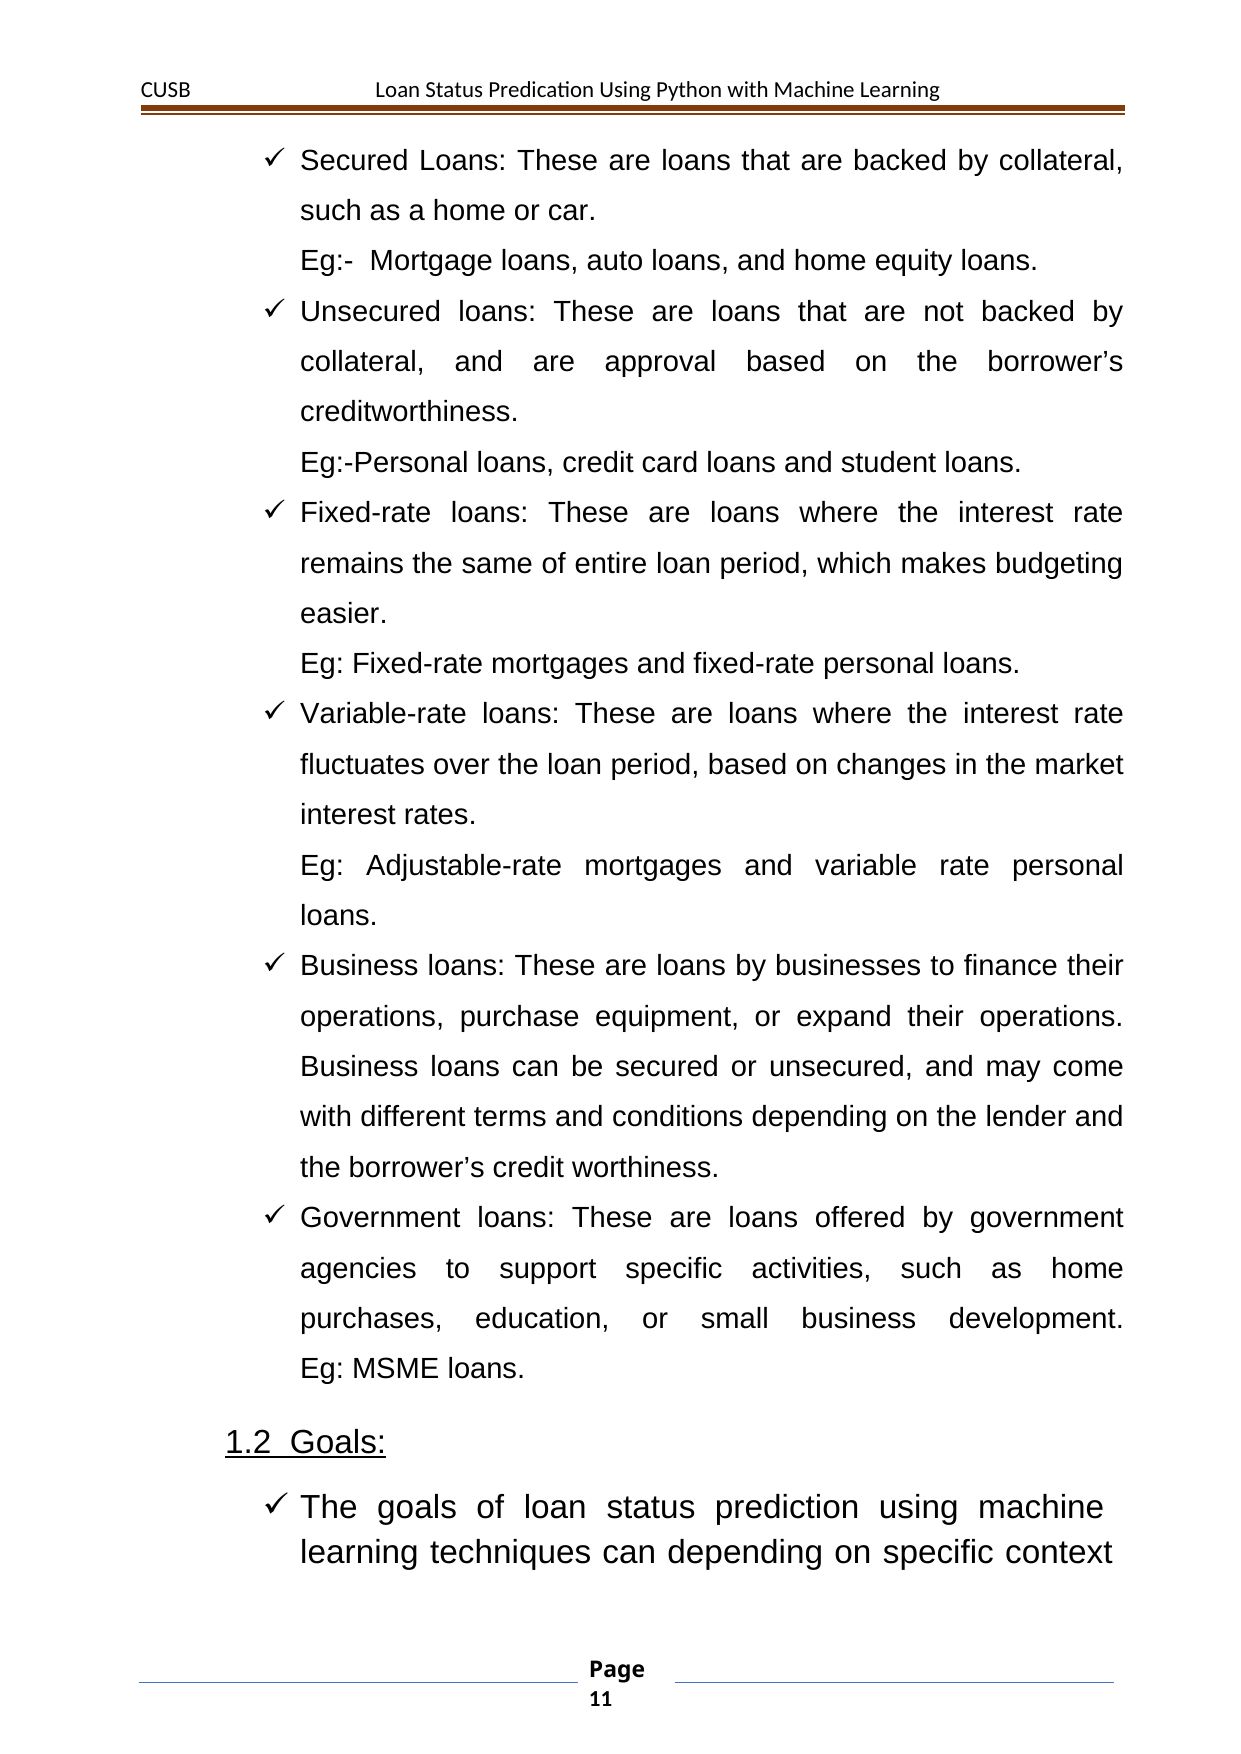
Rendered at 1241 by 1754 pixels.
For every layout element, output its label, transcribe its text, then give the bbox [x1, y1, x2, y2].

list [225, 1487, 1125, 1570]
list Eg:-Personal loans, credit card loans and student loans. [300, 445, 1125, 478]
list Variable-rate loans: These are loans where the interest rate fluctuates over the loan period, based on changes in the market interest rates. [262, 697, 1125, 831]
list Eg:- Mortgage loans, auto loans, and home equity loans. [300, 243, 1125, 277]
list Eg: Adjustable-rate mortgages and variable rate personal loans. [300, 848, 1125, 932]
text 1.2 Goals: [150, 1422, 1125, 1461]
list Secured Loans: These are loans that are backed by collateral, such as a home or car. [262, 142, 1125, 227]
list Fixed-rate loans: These are loans where the interest rate remains the same of entire loan period, which makes budgeting easier. [262, 495, 1125, 629]
list Business loans: These are loans by businesses to finance their operations, purchase equipment, or expand their operations. Business loans can be secured or unsecured, and may come with different terms and conditions depending on the lender and the borrower’s credit worthiness. [262, 948, 1125, 1183]
list Eg: Fixed-rate mortgages and fixed-rate personal loans. [300, 646, 1125, 680]
list Unsecured loans: These are loans that are not backed by collateral, and are approval based on the borrower’s creditworthiness. [262, 294, 1125, 428]
list Government loans: These are loans offered by government agencies to support specific activities, such as home purchases, education, or small business development. Eg: MSME loans. [262, 1200, 1125, 1385]
